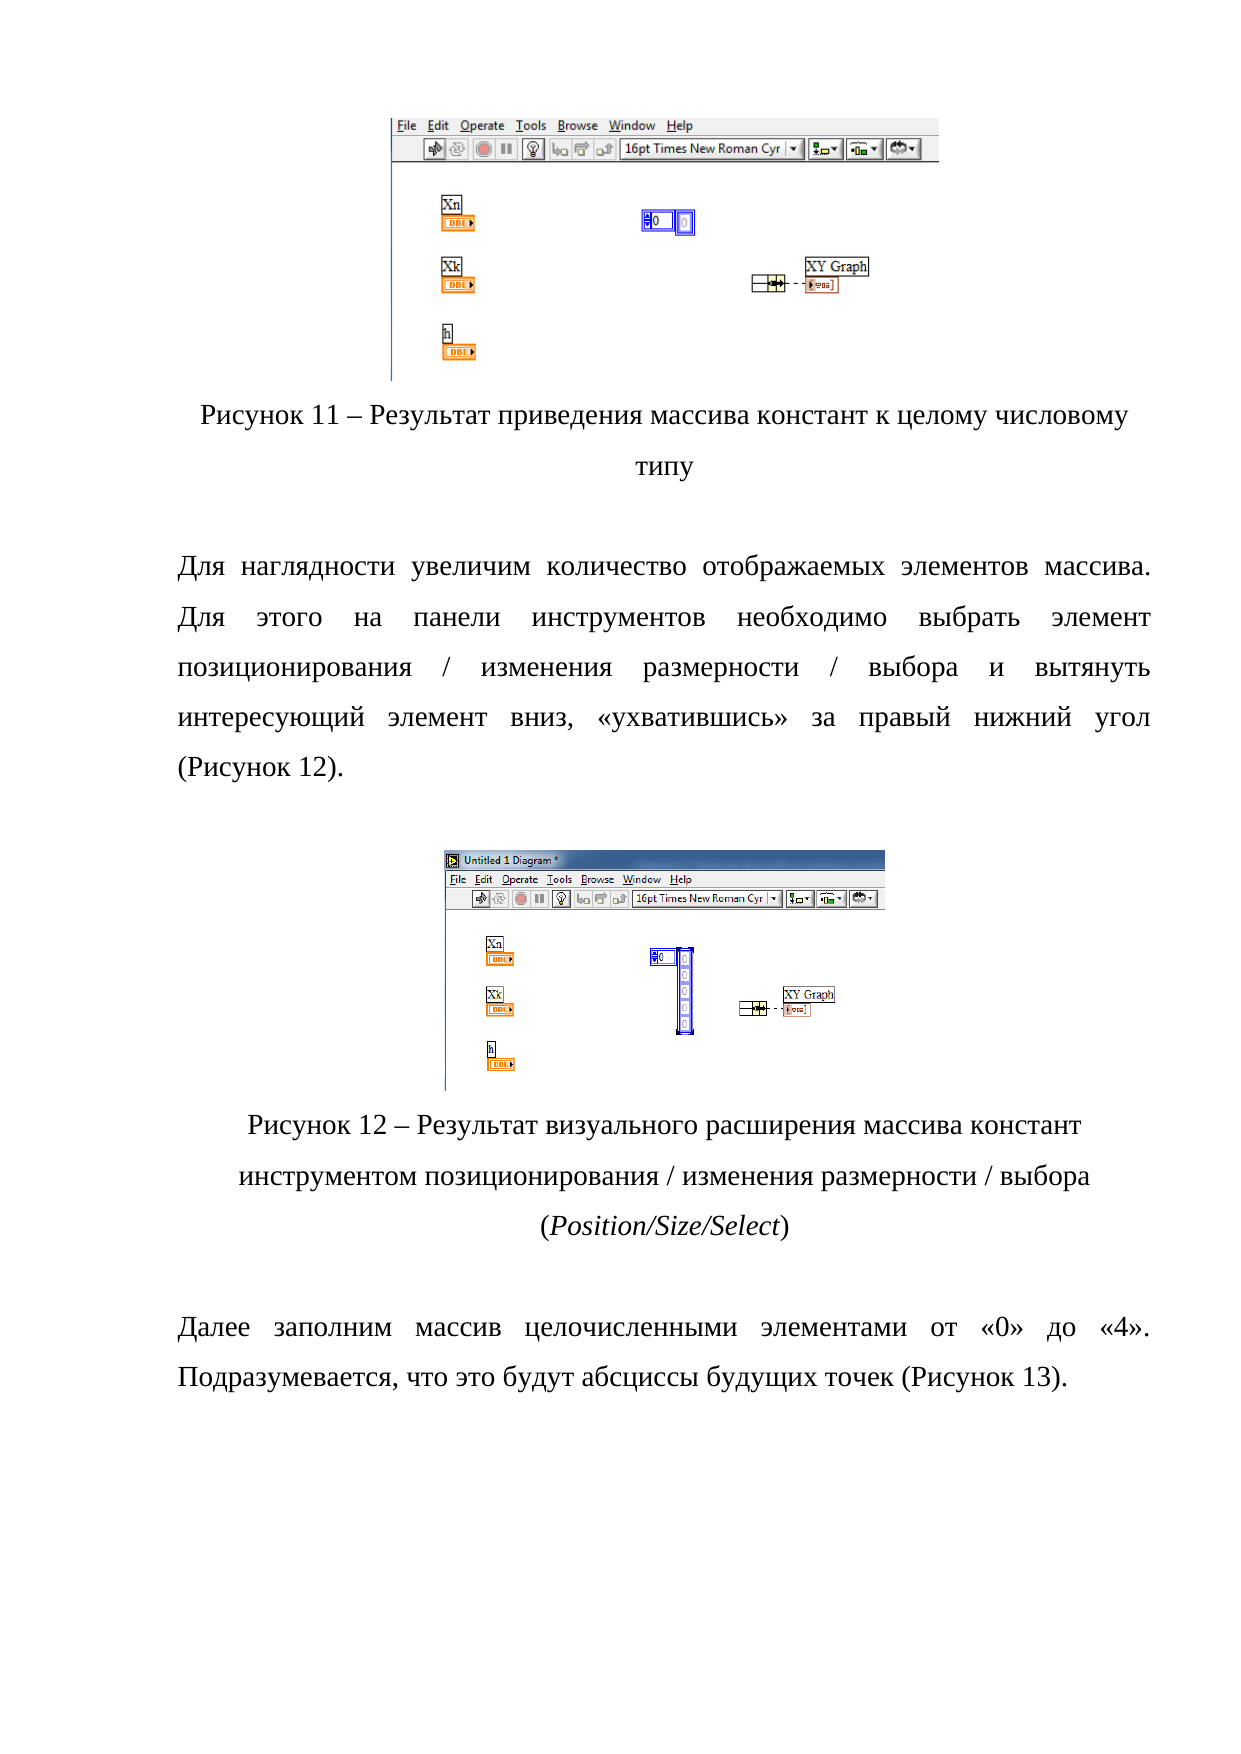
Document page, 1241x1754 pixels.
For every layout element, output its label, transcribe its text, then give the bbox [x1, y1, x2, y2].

picture [390, 118, 939, 381]
text Для наглядности увеличим количество отображаемых элементов массива. Для этого на панели инструментов необходимо выбрать элемент позиционирования / изменения размерности / выбора и вытянуть интересующий элемент вниз, «ухватившись» за правый нижний угол (Рисунок 12). [177, 548, 1152, 783]
text Рисунок 11 – Результат приведения массива констант к целому числовому типу [177, 397, 1152, 481]
text Рисунок 12 – Результат визуального расширения массива констант инструментом позиционирования / изменения размерности / выбора (Position/Size/Select) [177, 1107, 1152, 1242]
text Далее заполним массив целочисленными элементами от «0» до «4». Подразумевается, что это будут абсциссы будущих точек (Рисунок 13). [177, 1309, 1152, 1393]
picture [444, 850, 885, 1091]
